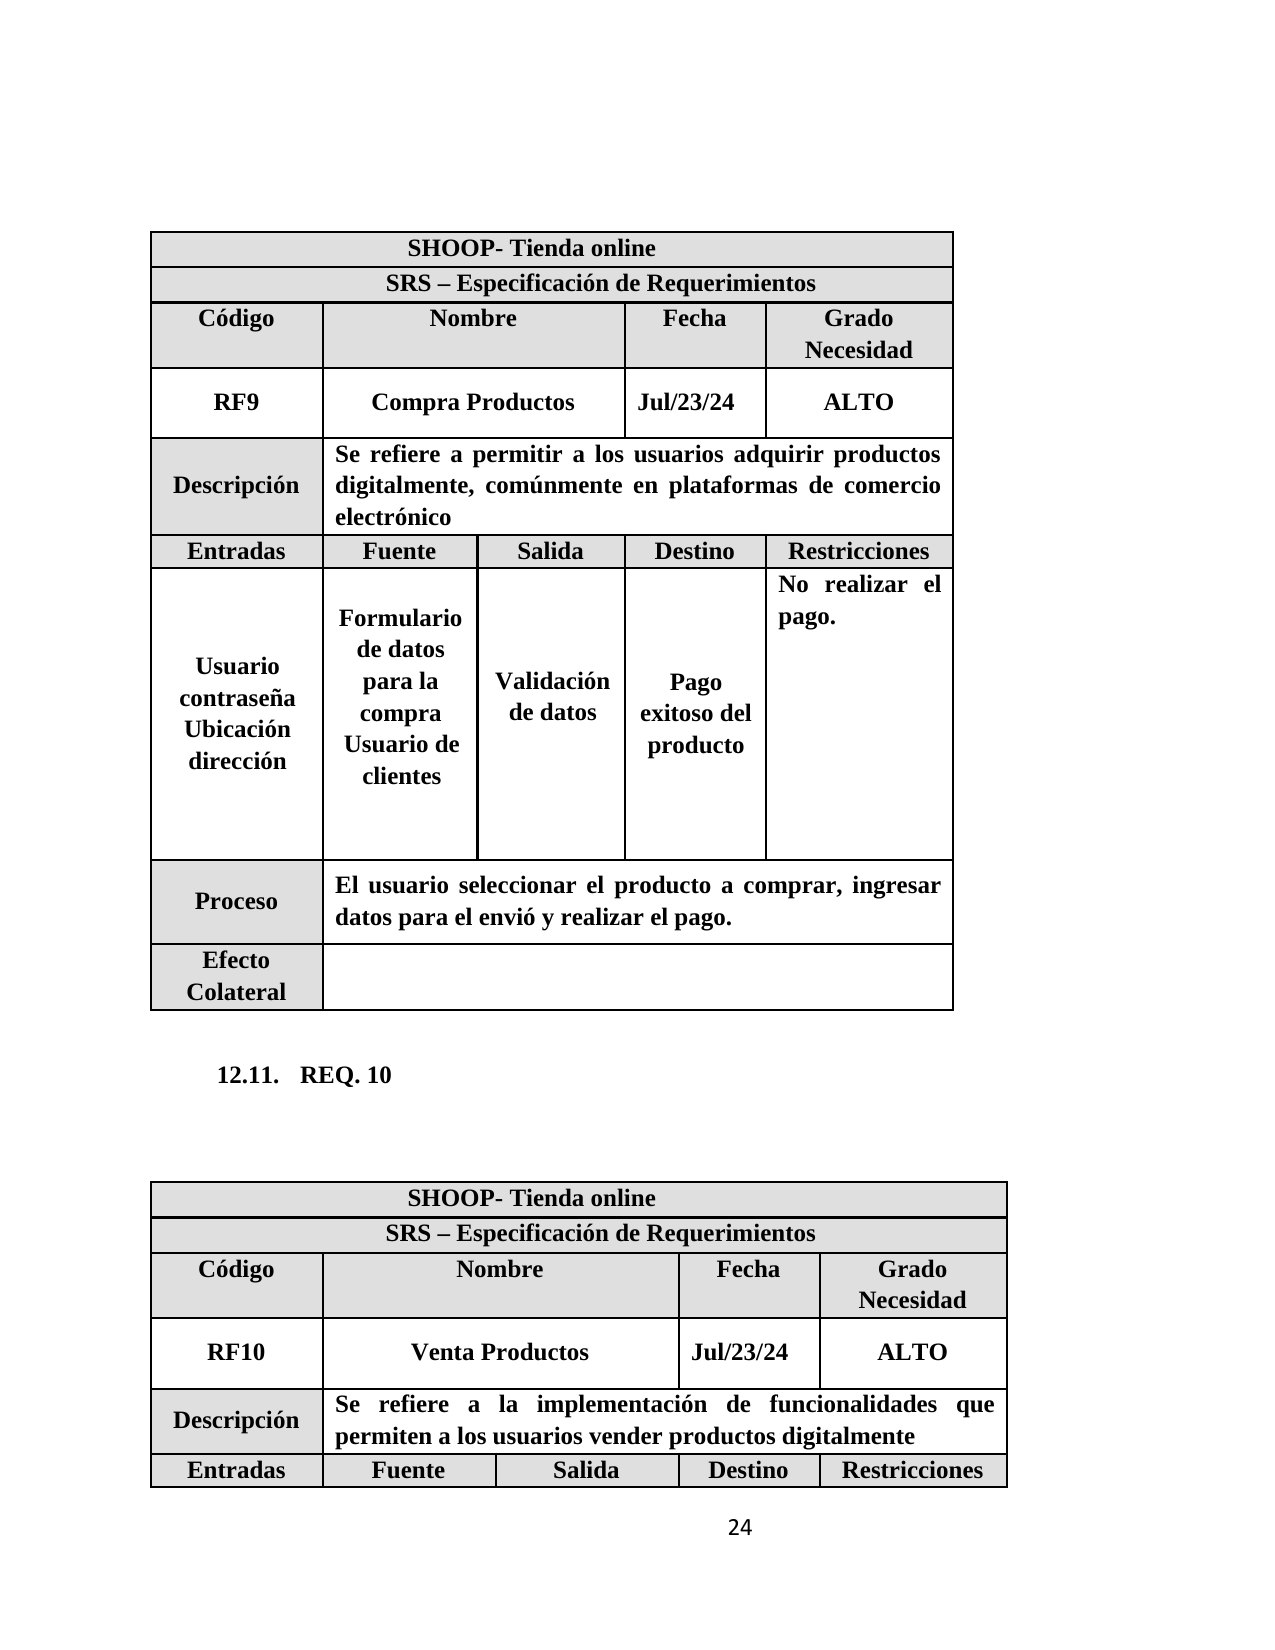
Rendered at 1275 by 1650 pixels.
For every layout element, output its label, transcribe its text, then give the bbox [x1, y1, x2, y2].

table_cell Grado Necesidad [767, 304, 952, 367]
table_cell No realizar el pago. [767, 569, 952, 859]
table_cell ALTO [767, 369, 952, 437]
table_cell Se refiere a permitir a los usuarios adquirir productos digitalmente, comúnmente en plataformas de comercio electrónico [324, 439, 952, 534]
table_cell Se refiere a la implementación de funcionalidades que permiten a los usuarios vender productos digitalmente [324, 1390, 1006, 1453]
table_cell Entradas [152, 1455, 322, 1486]
table_cell Nombre [324, 1254, 678, 1317]
table_cell [324, 945, 952, 1009]
table_cell Pago exitoso del producto [626, 569, 765, 859]
table_cell Usuario contraseña Ubicación dirección [152, 569, 322, 859]
table_cell Jul/23/24 [680, 1319, 819, 1387]
table_cell Efecto Colateral [152, 945, 322, 1009]
table_header SHOOP- Tienda online [323, 233, 952, 266]
table_cell Descripción [152, 1390, 322, 1453]
table_cell SRS – Especificación de Requerimientos [323, 268, 952, 301]
table_header SHOOP- Tienda online [323, 1183, 1006, 1216]
table_cell Descripción [152, 439, 322, 534]
table_cell Proceso [152, 861, 322, 943]
table_cell Nombre [324, 304, 624, 367]
table_cell Venta Productos [324, 1319, 678, 1387]
table_cell RF9 [152, 369, 322, 437]
table_cell Fuente [324, 536, 476, 567]
table_cell Grado Necesidad [821, 1254, 1006, 1317]
table_cell Destino [626, 536, 765, 567]
table_header [152, 1183, 323, 1216]
table_cell Fuente [324, 1455, 495, 1486]
table_cell Jul/23/24 [626, 369, 765, 437]
table_cell Código [152, 304, 322, 367]
table_cell Destino [680, 1455, 819, 1486]
table_cell Restricciones [767, 536, 952, 567]
table_cell Validación de datos [479, 569, 624, 859]
table_cell Entradas [152, 536, 322, 567]
table_cell Salida [479, 536, 624, 567]
table_header [152, 233, 323, 266]
table_cell Fecha [626, 304, 765, 367]
table_cell [152, 1219, 323, 1252]
subtitle REQ. 10 [179, 1060, 1125, 1089]
table_cell Código [152, 1254, 322, 1317]
table_cell Salida [497, 1455, 678, 1486]
table_cell ALTO [821, 1319, 1006, 1387]
table_cell Compra Productos [324, 369, 624, 437]
table_cell [152, 268, 323, 301]
table_cell Fecha [680, 1254, 819, 1317]
table_cell RF10 [152, 1319, 322, 1387]
table_cell Restricciones [821, 1455, 1006, 1486]
table_cell El usuario seleccionar el producto a comprar, ingresar datos para el envió y realizar el pago. [324, 861, 952, 943]
table_cell Formulario de datos para la compra Usuario de clientes [324, 569, 476, 859]
table_cell SRS – Especificación de Requerimientos [323, 1219, 1006, 1252]
